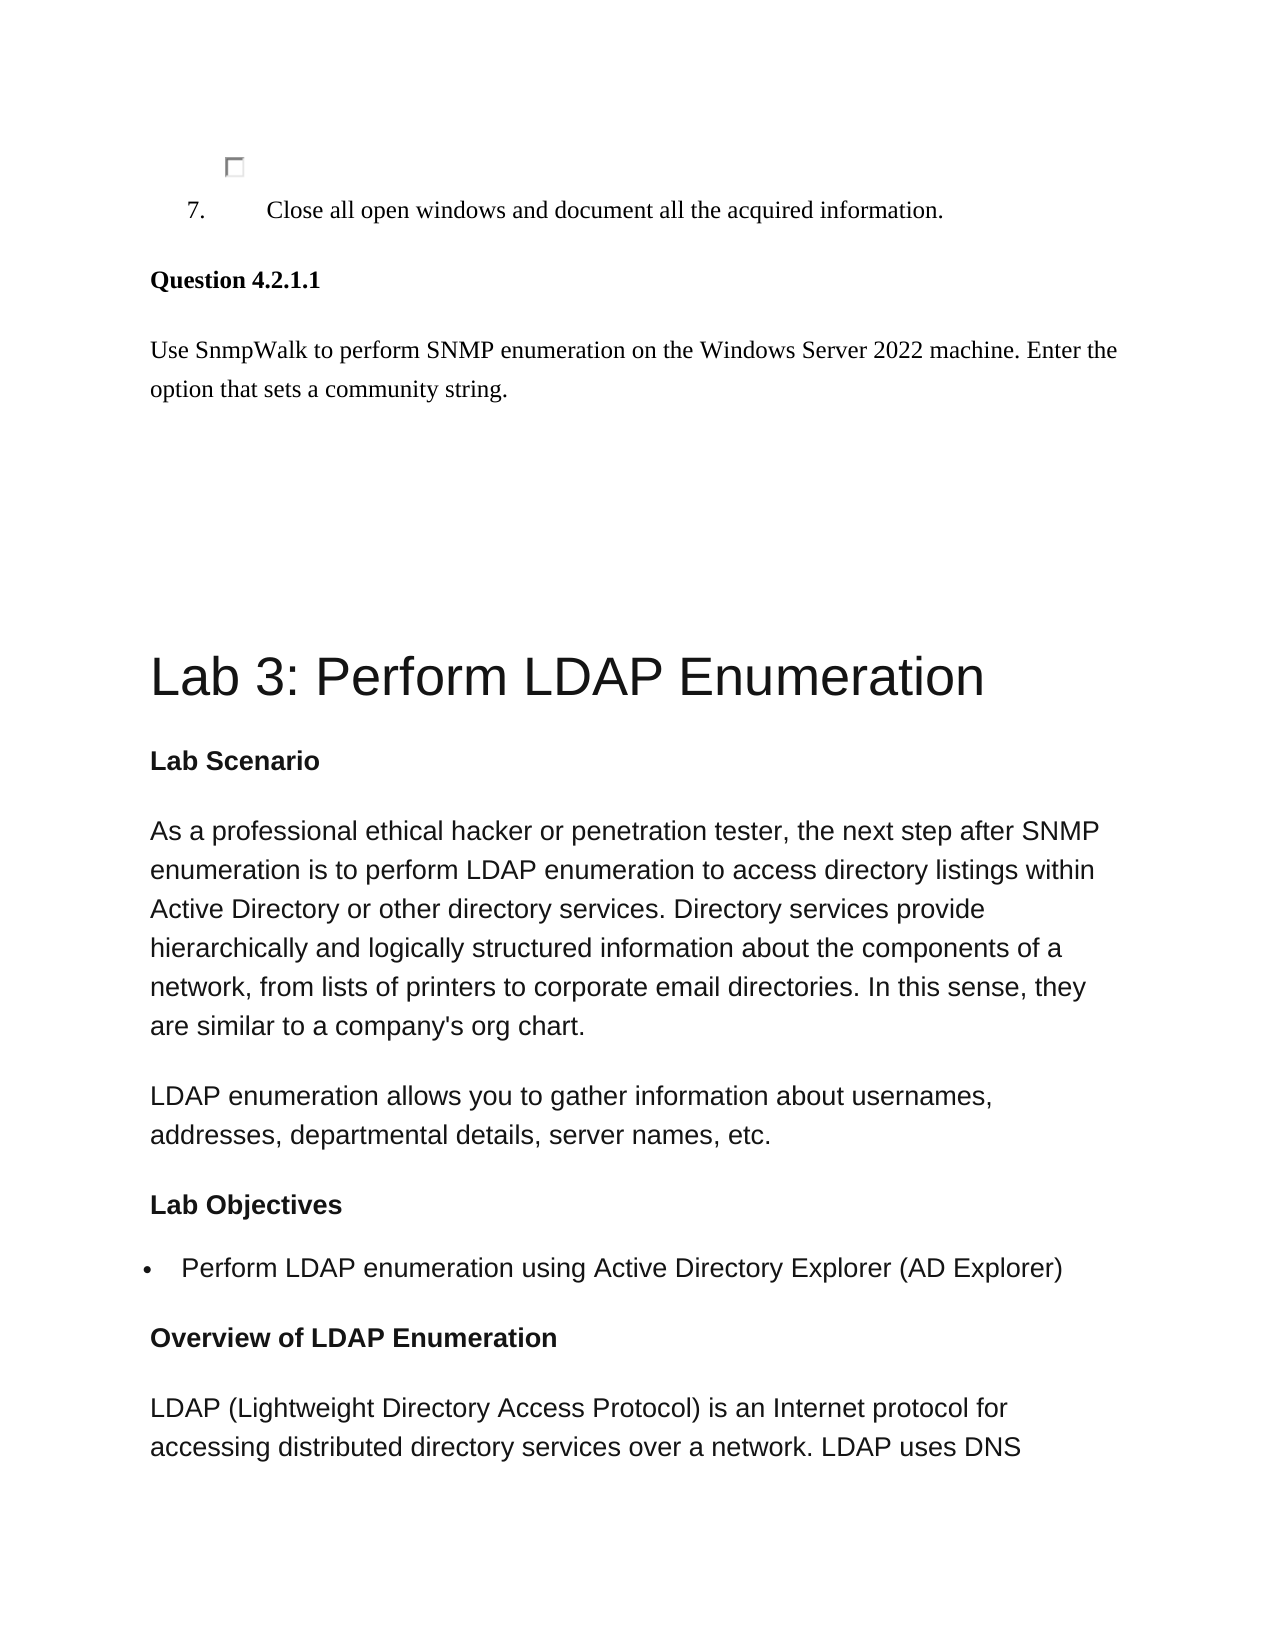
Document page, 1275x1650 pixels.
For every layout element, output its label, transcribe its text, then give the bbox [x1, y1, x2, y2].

text Lab Scenario [150, 737, 1125, 776]
text Lab Objectives [150, 1182, 1125, 1221]
text Question 4.2.1.1 [150, 255, 1125, 294]
list Close all open windows and document all the acquired information. [187, 150, 1094, 224]
list Perform LDAP enumeration using Active Directory Explorer (AD Explorer) [144, 1252, 1094, 1283]
text Use SnmpWalk to perform SNMP enumeration on the Windows Server 2022 machine. Enter the option that sets a community string. [150, 325, 1125, 403]
text LDAP enumeration allows you to gather information about usernames, addresses, departmental details, server names, etc. [150, 1072, 1125, 1150]
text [150, 1384, 1125, 1462]
text As a professional ethical hacker or penetration tester, the next step after SNMP enumeration is to perform LDAP enumeration to access directory listings within Active Directory or other directory services. Directory services provide hierarchically and logically structured information about the components of a network, from lists of printers to corporate email directories. In this sense, they are similar to a company's org chart. [150, 808, 1125, 1041]
text Lab 3: Perform LDAP Enumeration [150, 636, 1125, 706]
text Overview of LDAP Enumeration [150, 1314, 1125, 1353]
